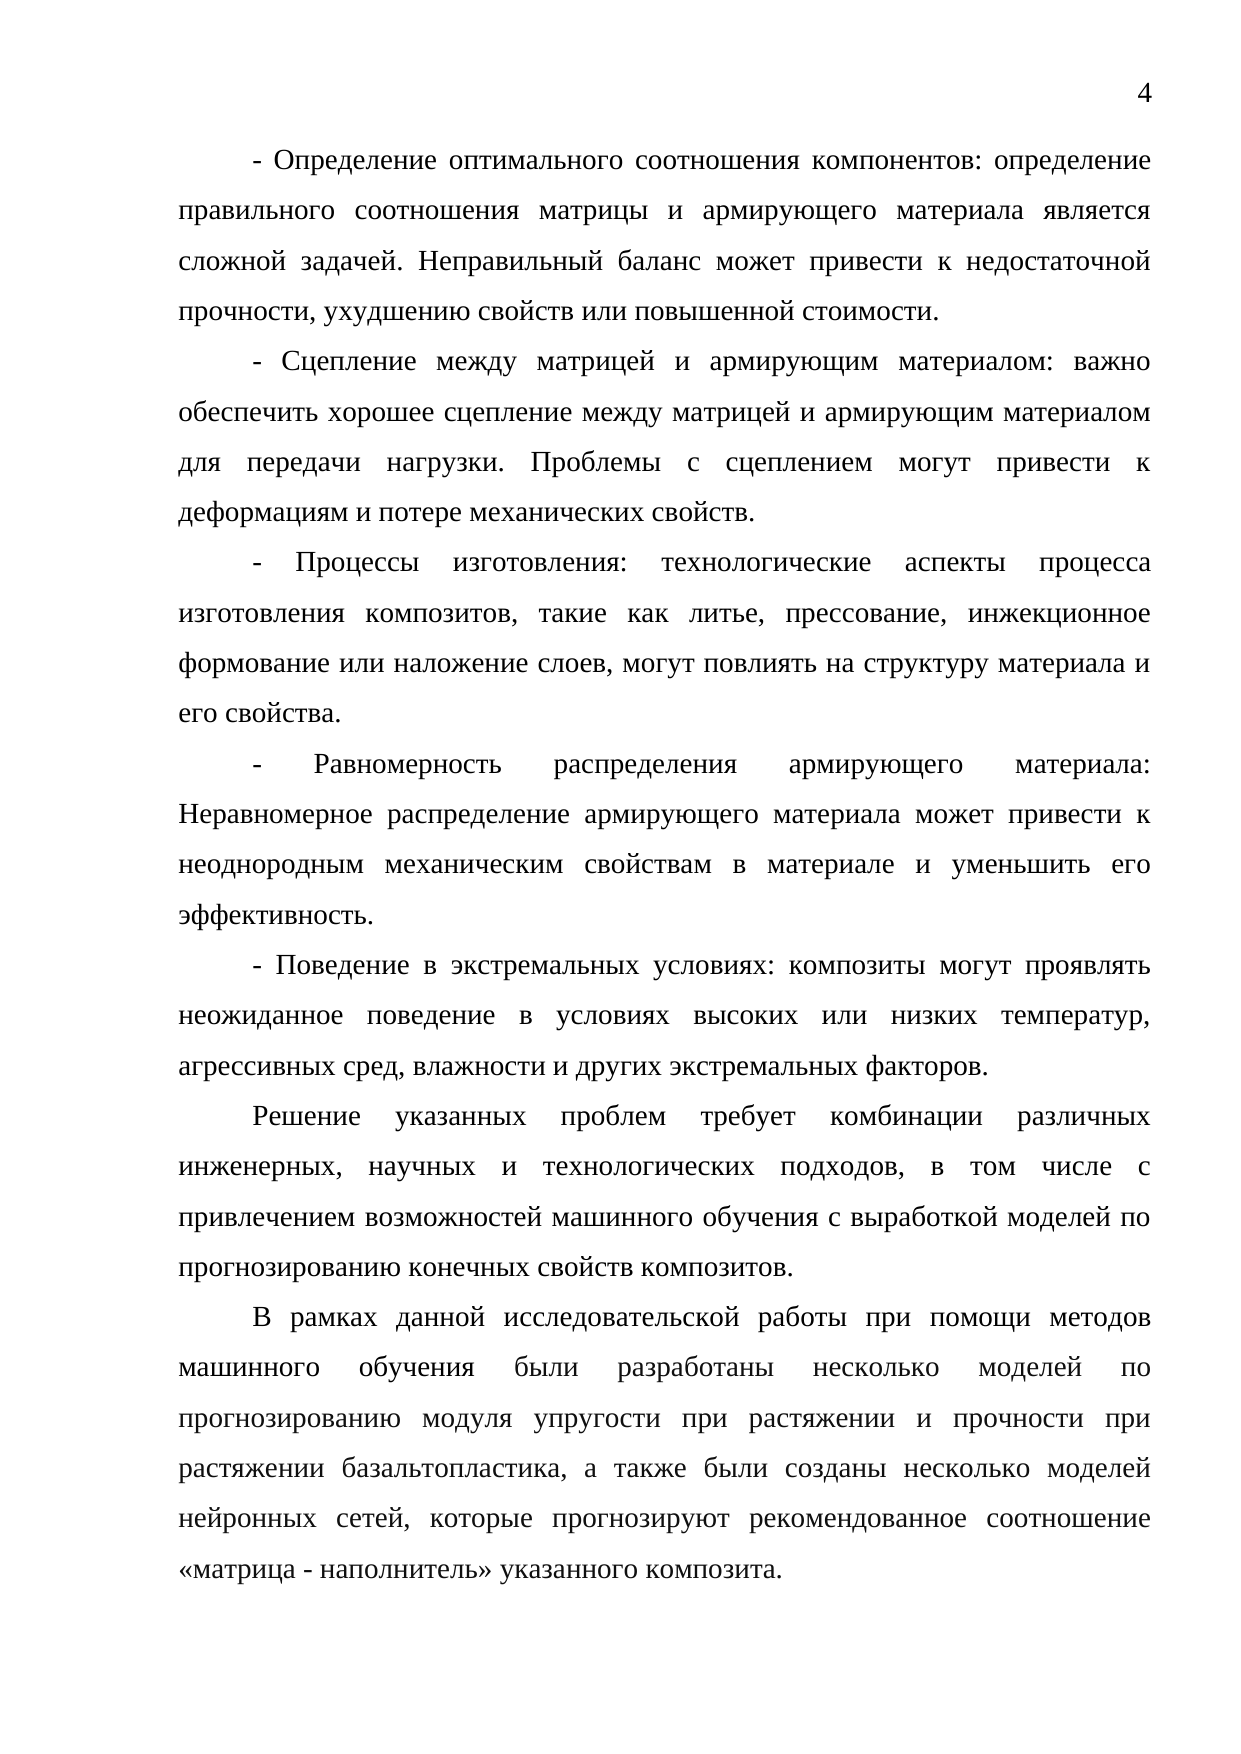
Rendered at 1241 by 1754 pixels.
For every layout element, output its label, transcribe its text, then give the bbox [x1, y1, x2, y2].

text - Поведение в экстремальных условиях: композиты могут проявлять неожиданное поведение в условиях высоких или низких температур, агрессивных сред, влажности и других экстремальных факторов. [178, 947, 1152, 1081]
text - Определение оптимального соотношения компонентов: определение правильного соотношения матрицы и армирующего материала является сложной задачей. Неправильный баланс может привести к недостаточной прочности, ухудшению свойств или повышенной стоимости. [178, 142, 1152, 327]
text - Равномерность распределения армирующего материала: Неравномерное распределение армирующего материала может привести к неоднородным механическим свойствам в материале и уменьшить его эффективность. [178, 746, 1152, 930]
text - Процессы изготовления: технологические аспекты процесса изготовления композитов, такие как литье, прессование, инжекционное формование или наложение слоев, могут повлиять на структуру материала и его свойства. [178, 544, 1152, 729]
text Решение указанных проблем требует комбинации различных инженерных, научных и технологических подходов, в том числе с привлечением возможностей машинного обучения с выработкой моделей по прогнозированию конечных свойств композитов. [178, 1098, 1152, 1282]
text В рамках данной исследовательской работы при помощи методов машинного обучения были разработаны несколько моделей по прогнозированию модуля упругости при растяжении и прочности при растяжении базальтопластика, а также были созданы несколько моделей нейронных сетей, которые прогнозируют рекомендованное соотношение «матрица - наполнитель» указанного композита. [178, 1299, 1152, 1584]
text - Сцепление между матрицей и армирующим материалом: важно обеспечить хорошее сцепление между матрицей и армирующим материалом для передачи нагрузки. Проблемы с сцеплением могут привести к деформациям и потере механических свойств. [178, 343, 1152, 528]
